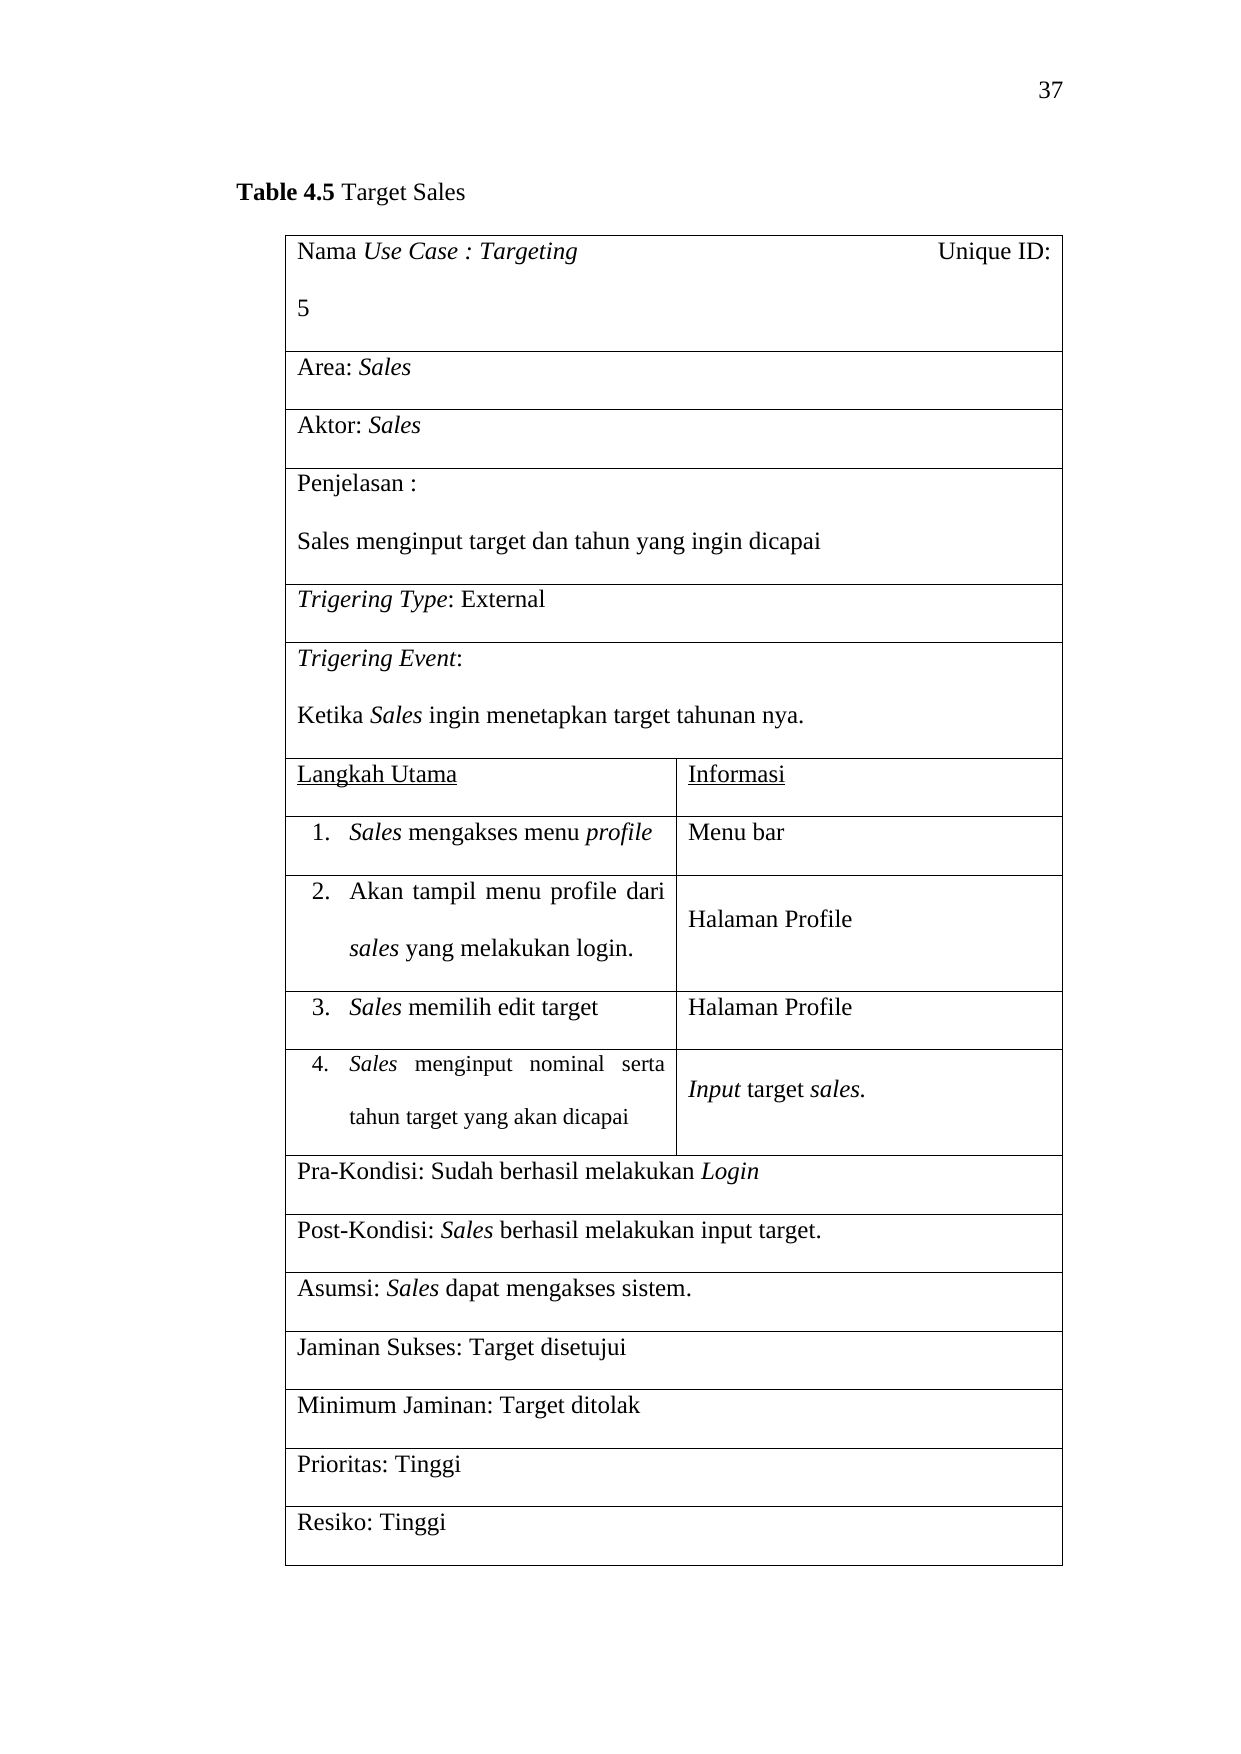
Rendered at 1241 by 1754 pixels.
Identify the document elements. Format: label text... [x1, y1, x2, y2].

table_cell Resiko: Tinggi [286, 1507, 1062, 1564]
table_cell Area: Sales [286, 352, 1062, 409]
table_cell Trigering Event: Ketika Sales ingin menetapkan target tahunan nya. [286, 643, 1062, 758]
table_cell Trigering Type: External [286, 585, 1062, 642]
table_cell Langkah Utama [286, 759, 676, 816]
table_cell Aktor: Sales [286, 410, 1062, 467]
table_cell Sales mengakses menu profile [286, 817, 676, 875]
table_cell Halaman Profile [677, 876, 1062, 991]
table_cell Pra-Kondisi: Sudah berhasil melakukan Login [286, 1156, 1062, 1214]
table_cell Menu bar [677, 817, 1062, 875]
table_cell Informasi [677, 759, 1062, 816]
table_cell Penjelasan : Sales menginput target dan tahun yang ingin dicapai [286, 469, 1062, 583]
table_cell Sales memilih edit target [286, 992, 676, 1049]
table_cell Prioritas: Tinggi [286, 1449, 1062, 1506]
table_cell Jaminan Sukses: Target disetujui [286, 1332, 1062, 1389]
table_cell Minimum Jaminan: Target ditolak [286, 1390, 1062, 1448]
table_cell Akan tampil menu profile dari sales yang melakukan login. [286, 876, 676, 991]
table_cell Sales menginput nominal serta tahun target yang akan dicapai [286, 1050, 676, 1155]
table_cell Post-Kondisi: Sales berhasil melakukan input target. [286, 1215, 1062, 1272]
table_cell Halaman Profile [677, 992, 1062, 1049]
text Table 4.5 Target Sales [236, 177, 1063, 206]
table_header Nama Use Case : Targeting Unique ID: 5 [286, 236, 1062, 351]
table_cell Input target sales. [677, 1050, 1062, 1155]
table_cell Asumsi: Sales dapat mengakses sistem. [286, 1273, 1062, 1331]
